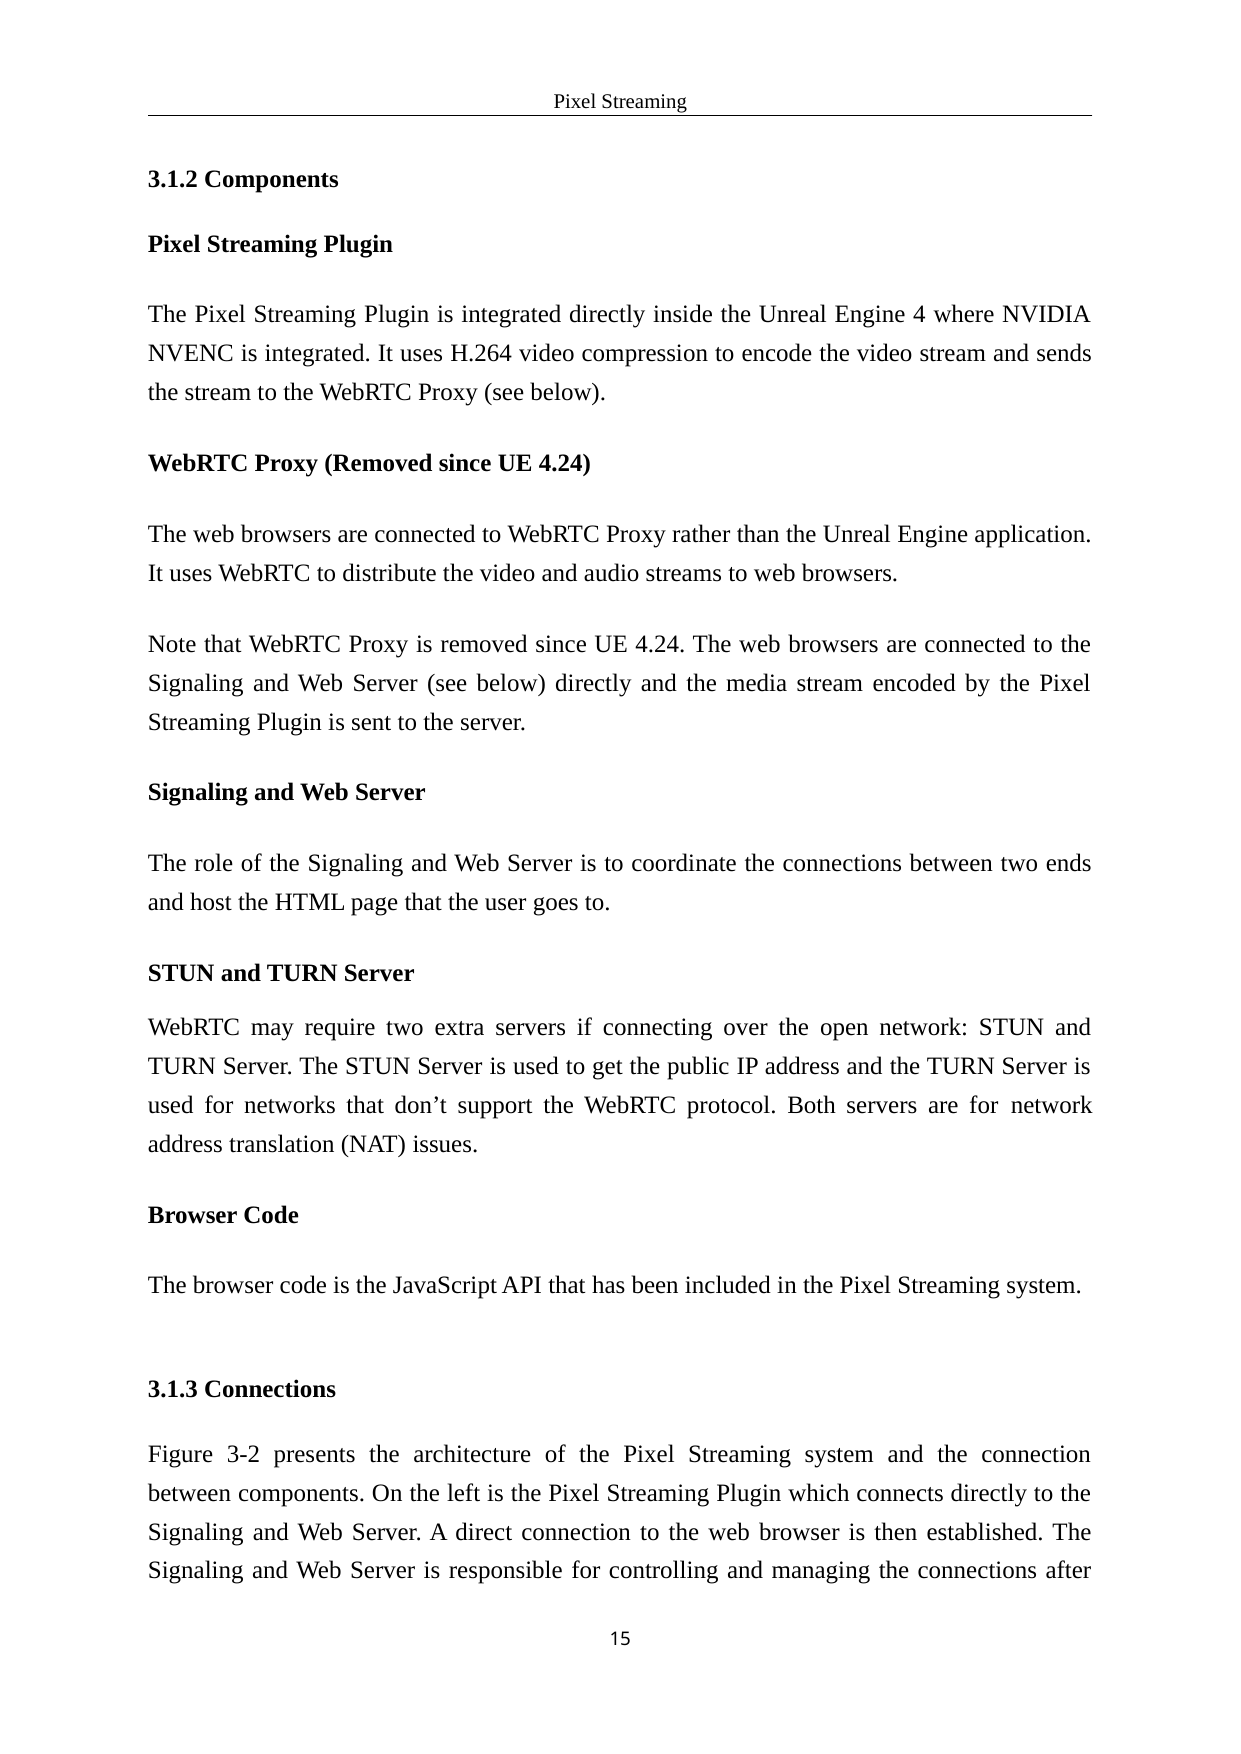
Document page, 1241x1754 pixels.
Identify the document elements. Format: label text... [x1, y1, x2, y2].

text The role of the Signaling and Web Server is to coordinate the connections between two ends and host the HTML page that the user goes to. [148, 846, 1092, 918]
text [148, 1437, 1092, 1586]
text Pixel Streaming Plugin [148, 227, 1092, 259]
text The Pixel Streaming Plugin is integrated directly inside the Unreal Engine 4 where NVIDIA NVENC is integrated. It uses H.264 video compression to encode the video stream and sends the stream to the WebRTC Proxy (see below). [148, 298, 1092, 408]
text Signaling and Web Server [148, 775, 1092, 808]
subtitle 3.1.2 Components [148, 162, 1092, 194]
text WebRTC may require two extra servers if connecting over the open network: STUN and TURN Server. The STUN Server is used to get the public IP address and the TURN Server is used for networks that don’t support the WebRTC protocol. Both servers are for network address translation (NAT) issues. [148, 1010, 1092, 1160]
text The browser code is the JavaScript API that has been included in the Pixel Streaming system. [148, 1269, 1092, 1301]
text STUN and TURN Server [148, 956, 1092, 988]
text Note that WebRTC Proxy is removed since UE 4.24. The web browsers are connected to the Signaling and Web Server (see below) directly and the media stream encoded by the Pixel Streaming Plugin is sent to the server. [148, 627, 1092, 737]
text WebRTC Proxy (Removed since UE 4.24) [148, 446, 1092, 479]
text The web browsers are connected to WebRTC Proxy rather than the Unreal Engine application. It uses WebRTC to distribute the video and audio streams to web browsers. [148, 517, 1092, 588]
subtitle 3.1.3 Connections [148, 1372, 1092, 1404]
text Browser Code [148, 1198, 1092, 1230]
